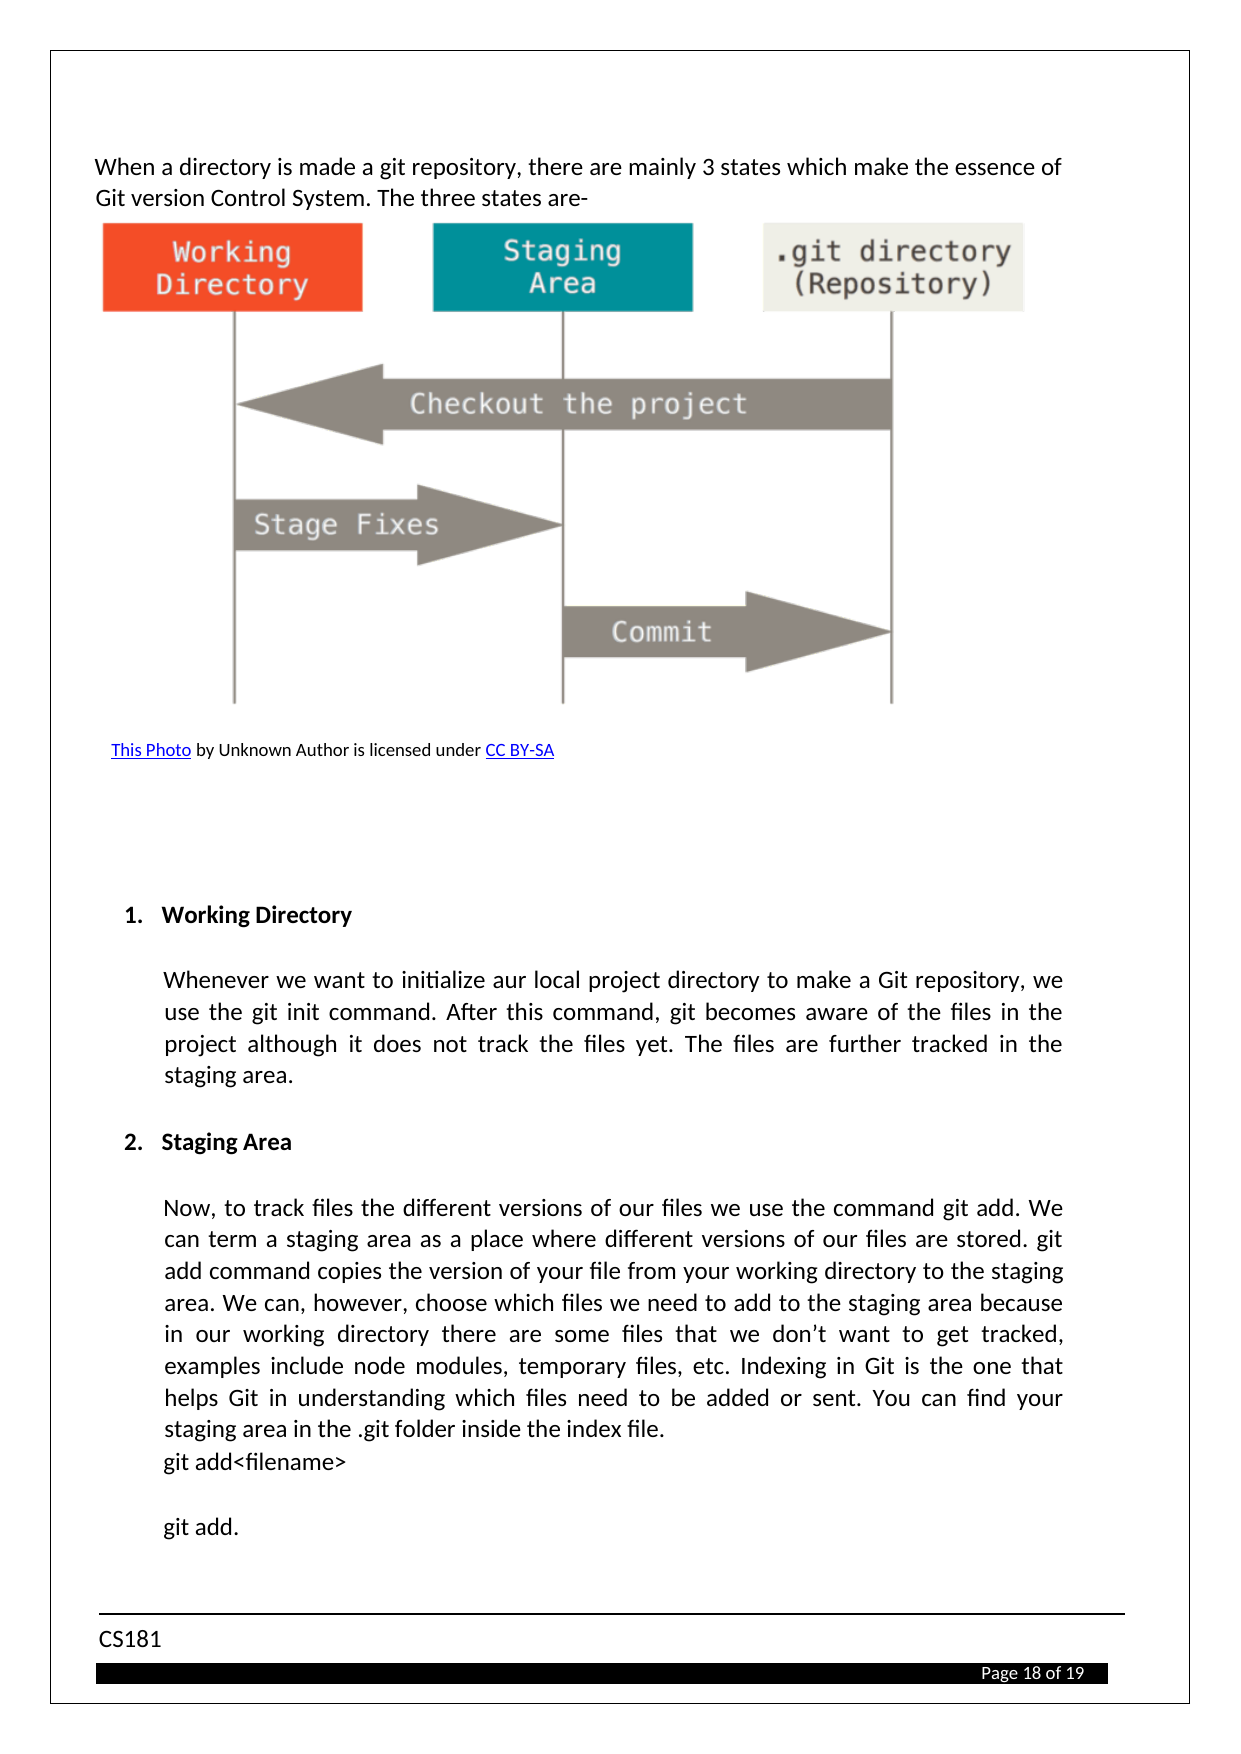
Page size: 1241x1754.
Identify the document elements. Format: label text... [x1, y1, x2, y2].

text git add<filename> [163, 1446, 1065, 1476]
text When a directory is made a git repository, there are mainly 3 states which make the essence of Git version Control System. The three states are- [94, 151, 1065, 213]
text Now, to track files the different versions of our files we use the command git add. We can term a staging area as a place where different versions of our files are stored. git add command copies the version of your file from your working directory to the staging area. We can, however, choose which files we need to add to the staging area because in our working directory there are some files that we don’t want to get tracked, examples include node modules, temporary files, etc. Indexing in Git is the one that helps Git in understanding which files need to be added or sent. You can find your staging area in the .git folder inside the index file. [163, 1192, 1065, 1444]
picture [83, 1618, 1085, 1648]
picture [95, 214, 1036, 727]
picture [95, 734, 1036, 757]
subtitle Working Directory [124, 899, 1146, 929]
text git add. [163, 1511, 1065, 1541]
subtitle Staging Area [124, 1126, 1146, 1156]
text Whenever we want to initialize aur local project directory to make a Git repository, we use the git init command. After this command, git becomes aware of the files in the project although it does not track the files yet. The files are further tracked in the staging area. [163, 964, 1065, 1090]
